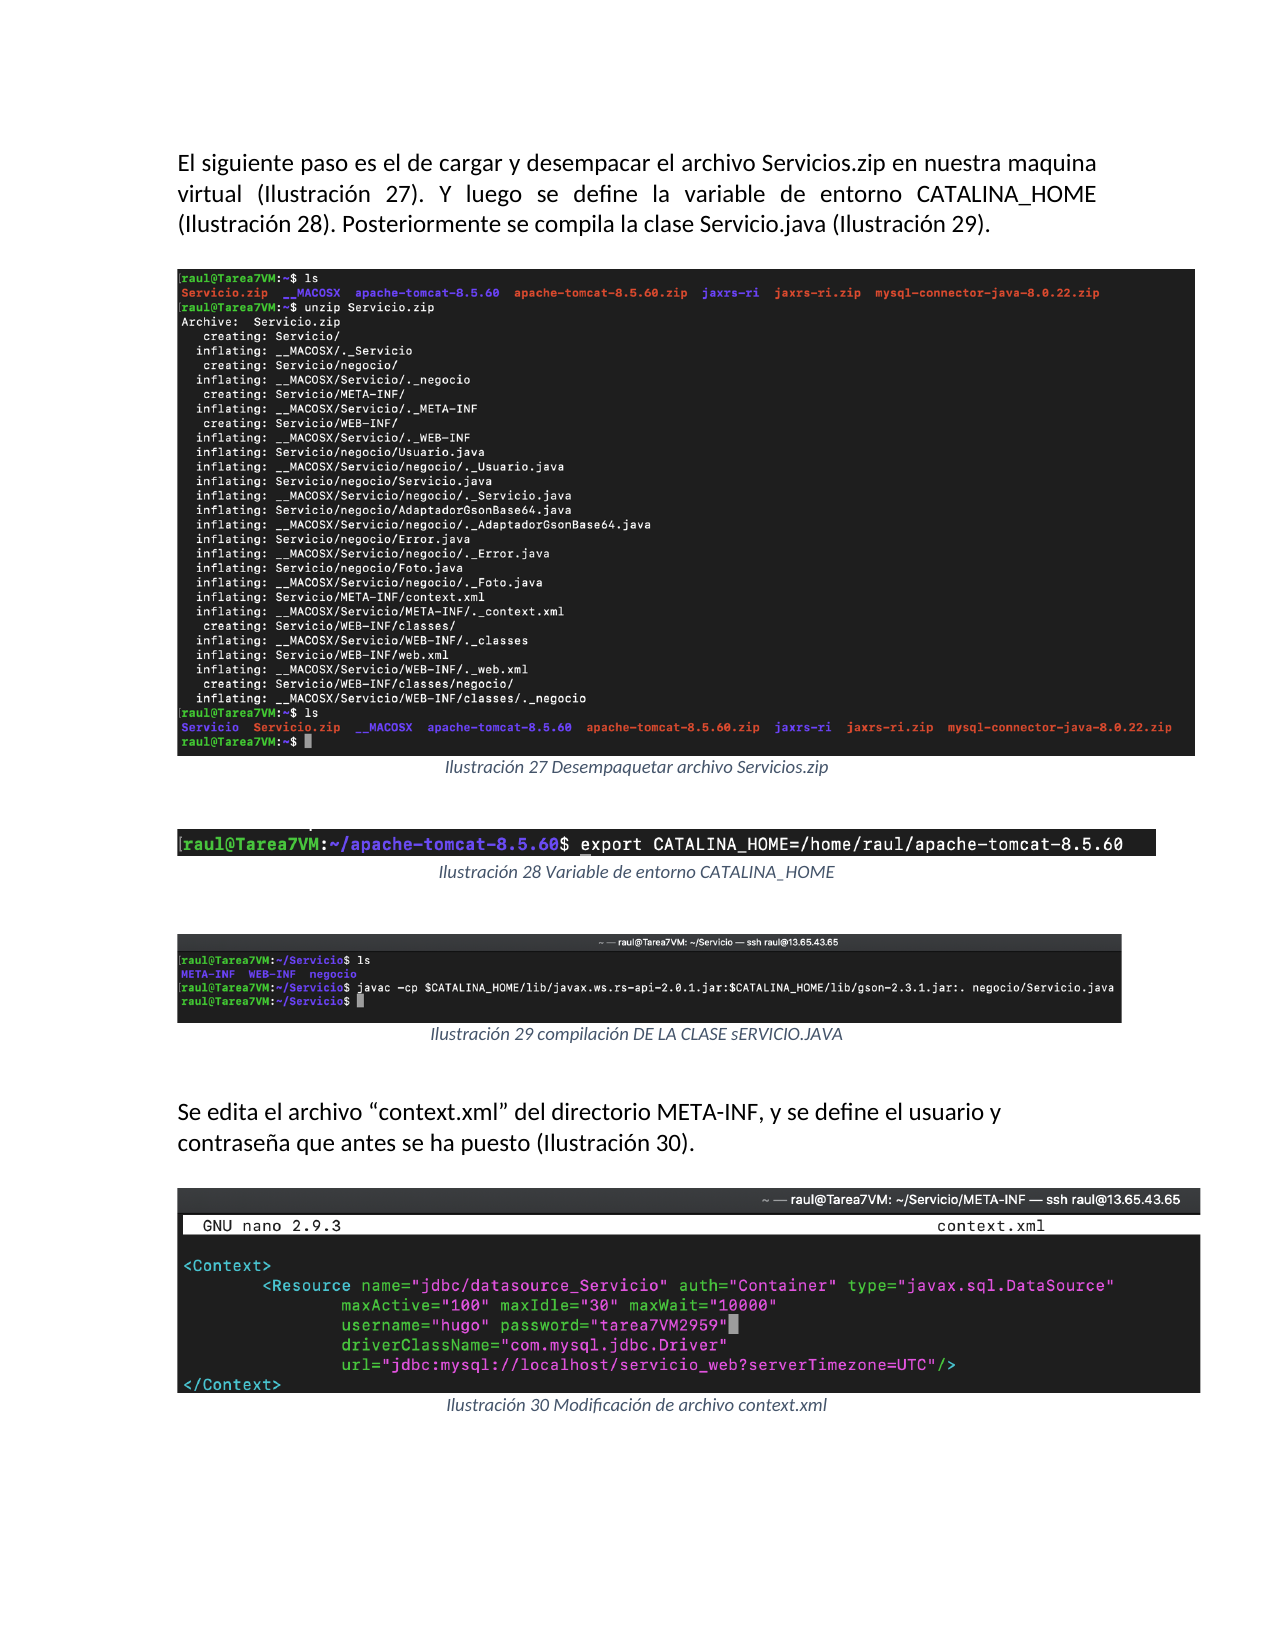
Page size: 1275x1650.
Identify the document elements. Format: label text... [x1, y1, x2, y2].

picture [177, 829, 1156, 856]
text El siguiente paso es el de cargar y desempacar el archivo Servicios.zip en nuestra maquina virtual (Ilustración 27). Y luego se define la variable de entorno CATALINA_HOME (Ilustración 28). Posteriormente se compila la clase Servicio.java (Ilustración 29). [177, 148, 1098, 239]
text Ilustración 27 Desempaquetar archivo Servicios.zip [177, 756, 1098, 778]
picture [177, 1188, 1201, 1393]
text Ilustración 28 Variable de entorno CATALINA_HOME [177, 860, 1098, 883]
picture [177, 934, 1122, 1023]
text Se edita el archivo “context.xml” del directorio META-INF, y se define el usuario y contraseña que antes se ha puesto (Ilustración 30). [177, 1097, 1098, 1158]
text Ilustración 29 compilación DE LA CLASE sERVICIO.JAVA [177, 1023, 1098, 1045]
text Ilustración 30 Modificación de archivo context.xml [177, 1393, 1098, 1416]
picture [177, 269, 1195, 756]
